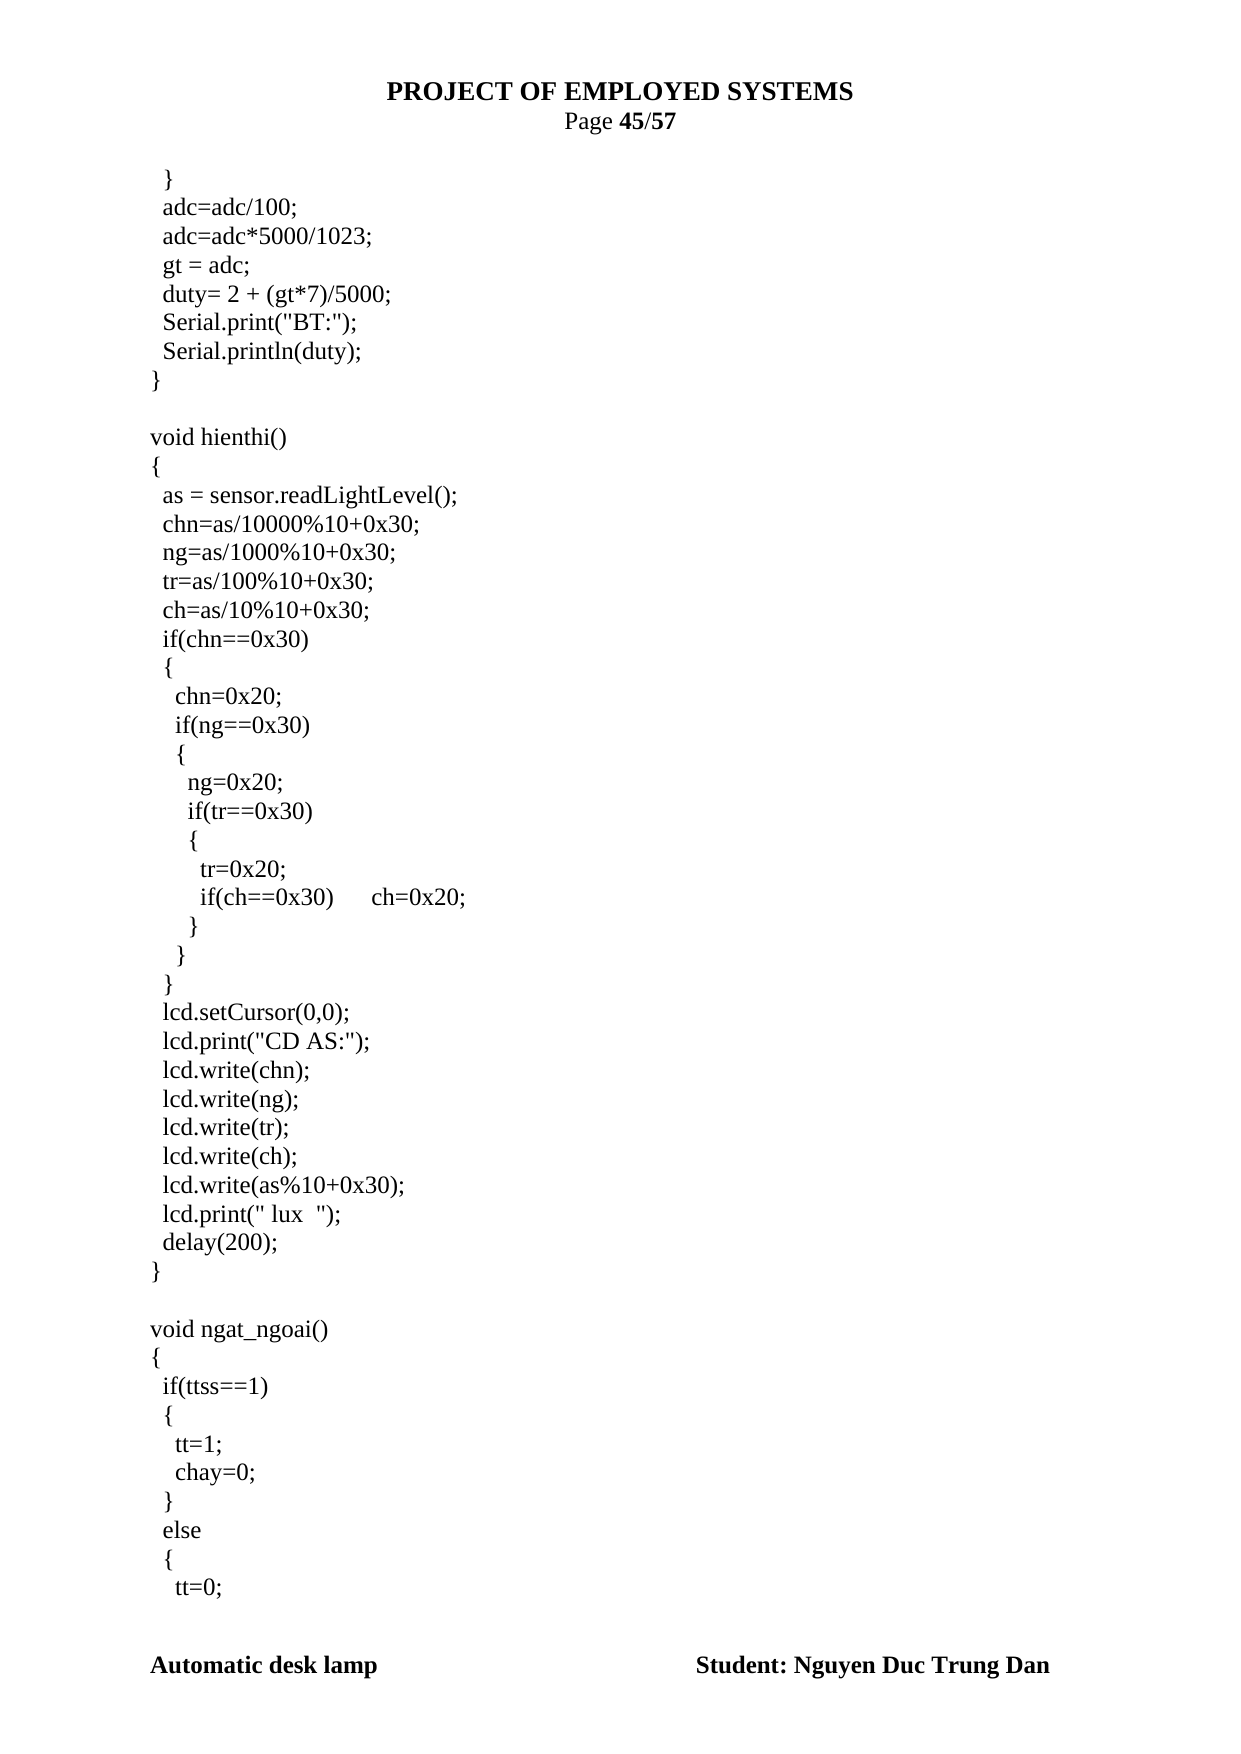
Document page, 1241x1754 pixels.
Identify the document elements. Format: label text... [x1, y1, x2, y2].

text } [150, 911, 1090, 940]
text lcd.write(tr); [150, 1112, 1090, 1141]
text lcd.print("CD AS:"); [150, 1026, 1090, 1055]
text lcd.write(as%10+0x30); [150, 1170, 1090, 1199]
text lcd.print(" lux "); [150, 1199, 1090, 1227]
text tr=0x20; [150, 854, 1090, 882]
text else [150, 1515, 1090, 1544]
text delay(200); [150, 1227, 1090, 1256]
text if(tr==0x30) [150, 796, 1090, 825]
text } [150, 365, 1090, 394]
text if(ttss==1) [150, 1371, 1090, 1400]
text if(ch==0x30) ch=0x20; [150, 882, 1090, 911]
text Serial.print("BT:"); [150, 307, 1090, 336]
text as = sensor.readLightLevel(); [150, 480, 1090, 509]
text void hienthi() [150, 422, 1090, 451]
text { [150, 739, 1090, 767]
text lcd.setCursor(0,0); [150, 997, 1090, 1026]
text ch=as/10%10+0x30; [150, 595, 1090, 624]
text adc=adc*5000/1023; [150, 221, 1090, 250]
text ng=0x20; [150, 767, 1090, 796]
text lcd.write(chn); [150, 1055, 1090, 1084]
text } [150, 164, 1090, 192]
text duty= 2 + (gt*7)/5000; [150, 279, 1090, 307]
text adc=adc/100; [150, 192, 1090, 221]
text ng=as/1000%10+0x30; [150, 537, 1090, 566]
text { [150, 652, 1090, 681]
text void ngat_ngoai() [150, 1314, 1090, 1342]
text lcd.write(ch); [150, 1141, 1090, 1170]
text } [150, 1486, 1090, 1515]
text { [150, 825, 1090, 854]
text { [150, 1400, 1090, 1429]
text tt=1; [150, 1429, 1090, 1457]
text gt = adc; [150, 250, 1090, 279]
text if(ng==0x30) [150, 710, 1090, 739]
text tr=as/100%10+0x30; [150, 566, 1090, 595]
text Serial.println(duty); [150, 336, 1090, 365]
text lcd.write(ng); [150, 1084, 1090, 1112]
text chn=0x20; [150, 681, 1090, 710]
text tt=0; [150, 1572, 1090, 1601]
text chay=0; [150, 1457, 1090, 1486]
text } [150, 1256, 1090, 1285]
text } [150, 940, 1090, 969]
text { [150, 451, 1090, 480]
text { [150, 1544, 1090, 1572]
text { [150, 1342, 1090, 1371]
text } [150, 969, 1090, 997]
text if(chn==0x30) [150, 624, 1090, 652]
text chn=as/10000%10+0x30; [150, 509, 1090, 537]
